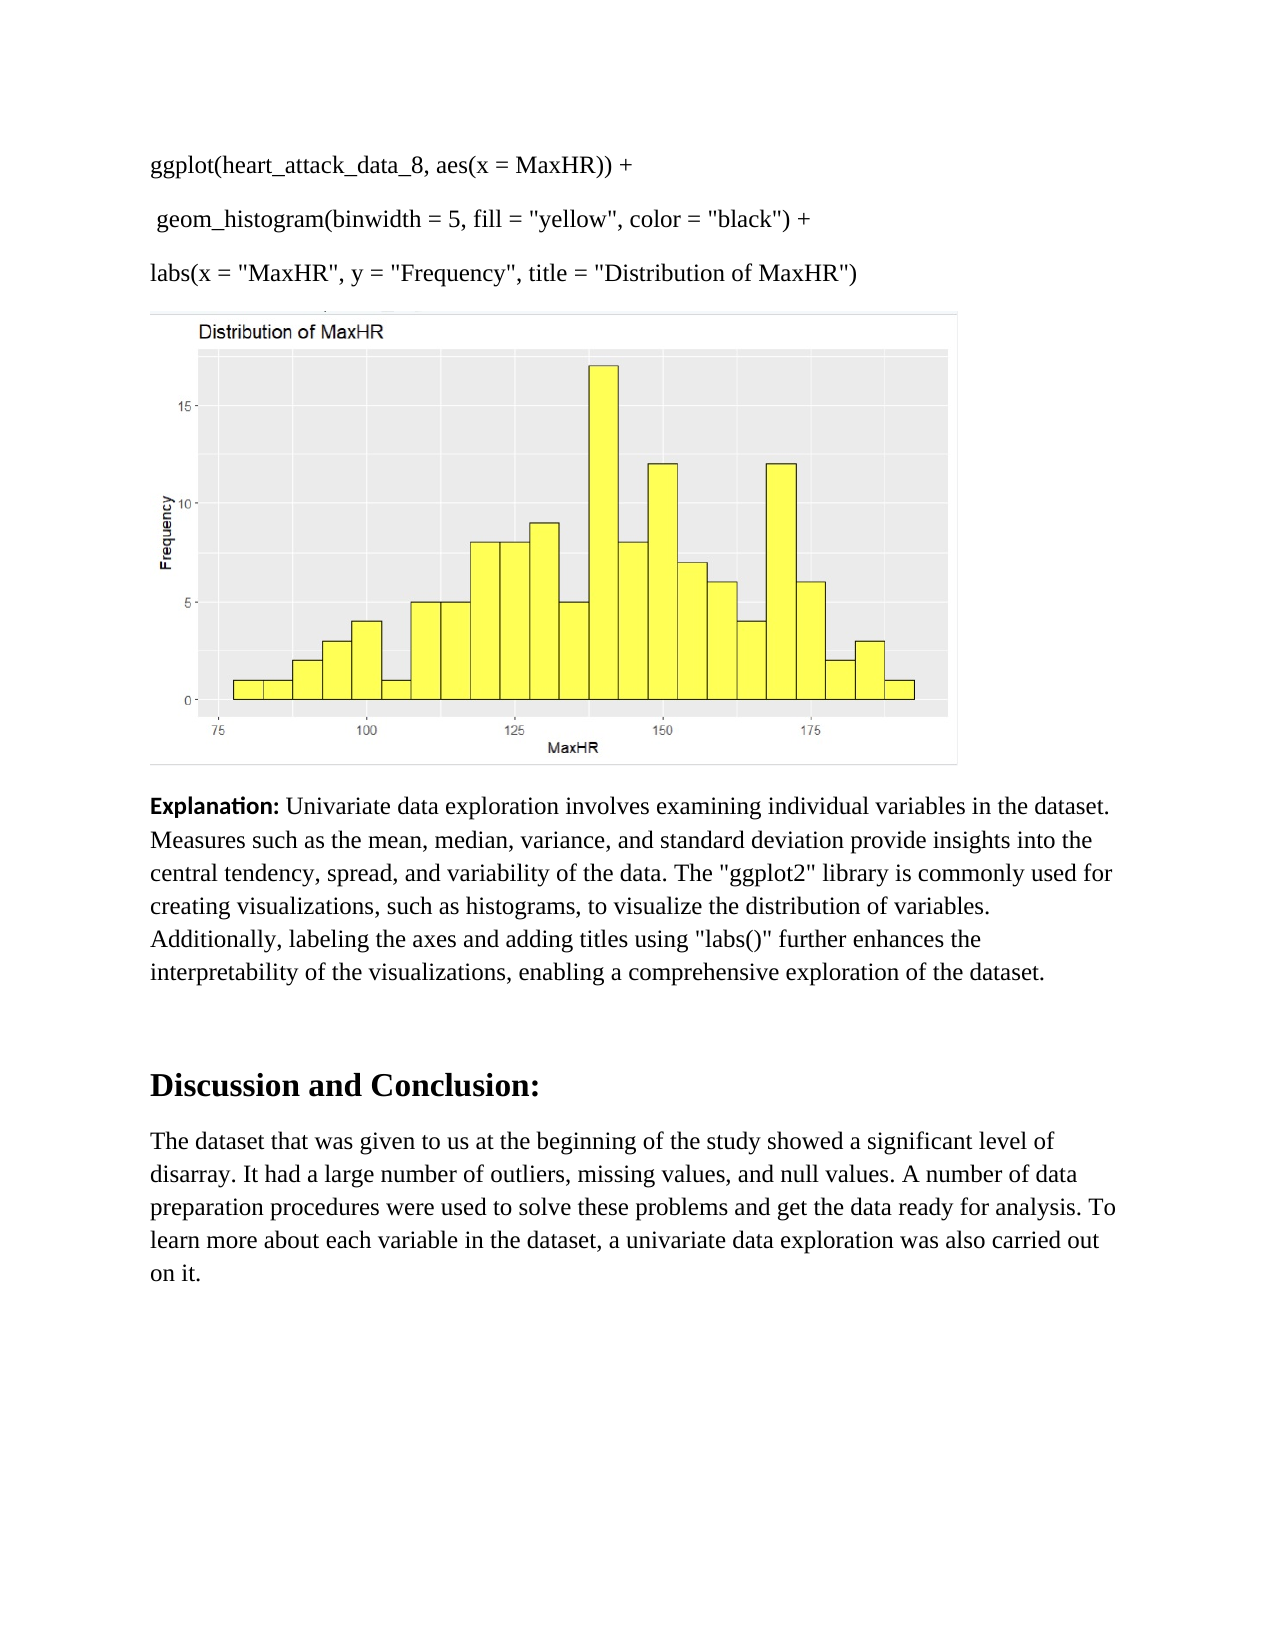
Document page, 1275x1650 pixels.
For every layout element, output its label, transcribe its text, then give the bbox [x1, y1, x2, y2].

text ggplot(heart_attack_data_8, aes(x = MaxHR)) + [150, 150, 1125, 179]
subtitle Discussion and Conclusion: [150, 1065, 1127, 1103]
text labs(x = "MaxHR", y = "Frequency", title = "Distribution of MaxHR") [150, 258, 1125, 286]
text geom_histogram(binwidth = 5, fill = "yellow", color = "black") + [150, 204, 1125, 233]
picture [150, 311, 958, 766]
text The dataset that was given to us at the beginning of the study showed a significant level of disarray. It had a large number of outliers, missing values, and null values. A number of data preparation procedures were used to solve these problems and get the data ready for analysis. To learn more about each variable in the dataset, a univariate data exploration was also carried out on it. [150, 1126, 1125, 1287]
text Explanation: Univariate data exploration involves examining individual variables in the dataset. Measures such as the mean, median, variance, and standard deviation provide insights into the central tendency, spread, and variability of the data. The "ggplot2" library is commonly used for creating visualizations, such as histograms, to visualize the distribution of variables. Additionally, labeling the axes and adding titles using "labs()" further enhances the interpretability of the visualizations, enabling a comprehensive exploration of the dataset. [150, 790, 1125, 986]
